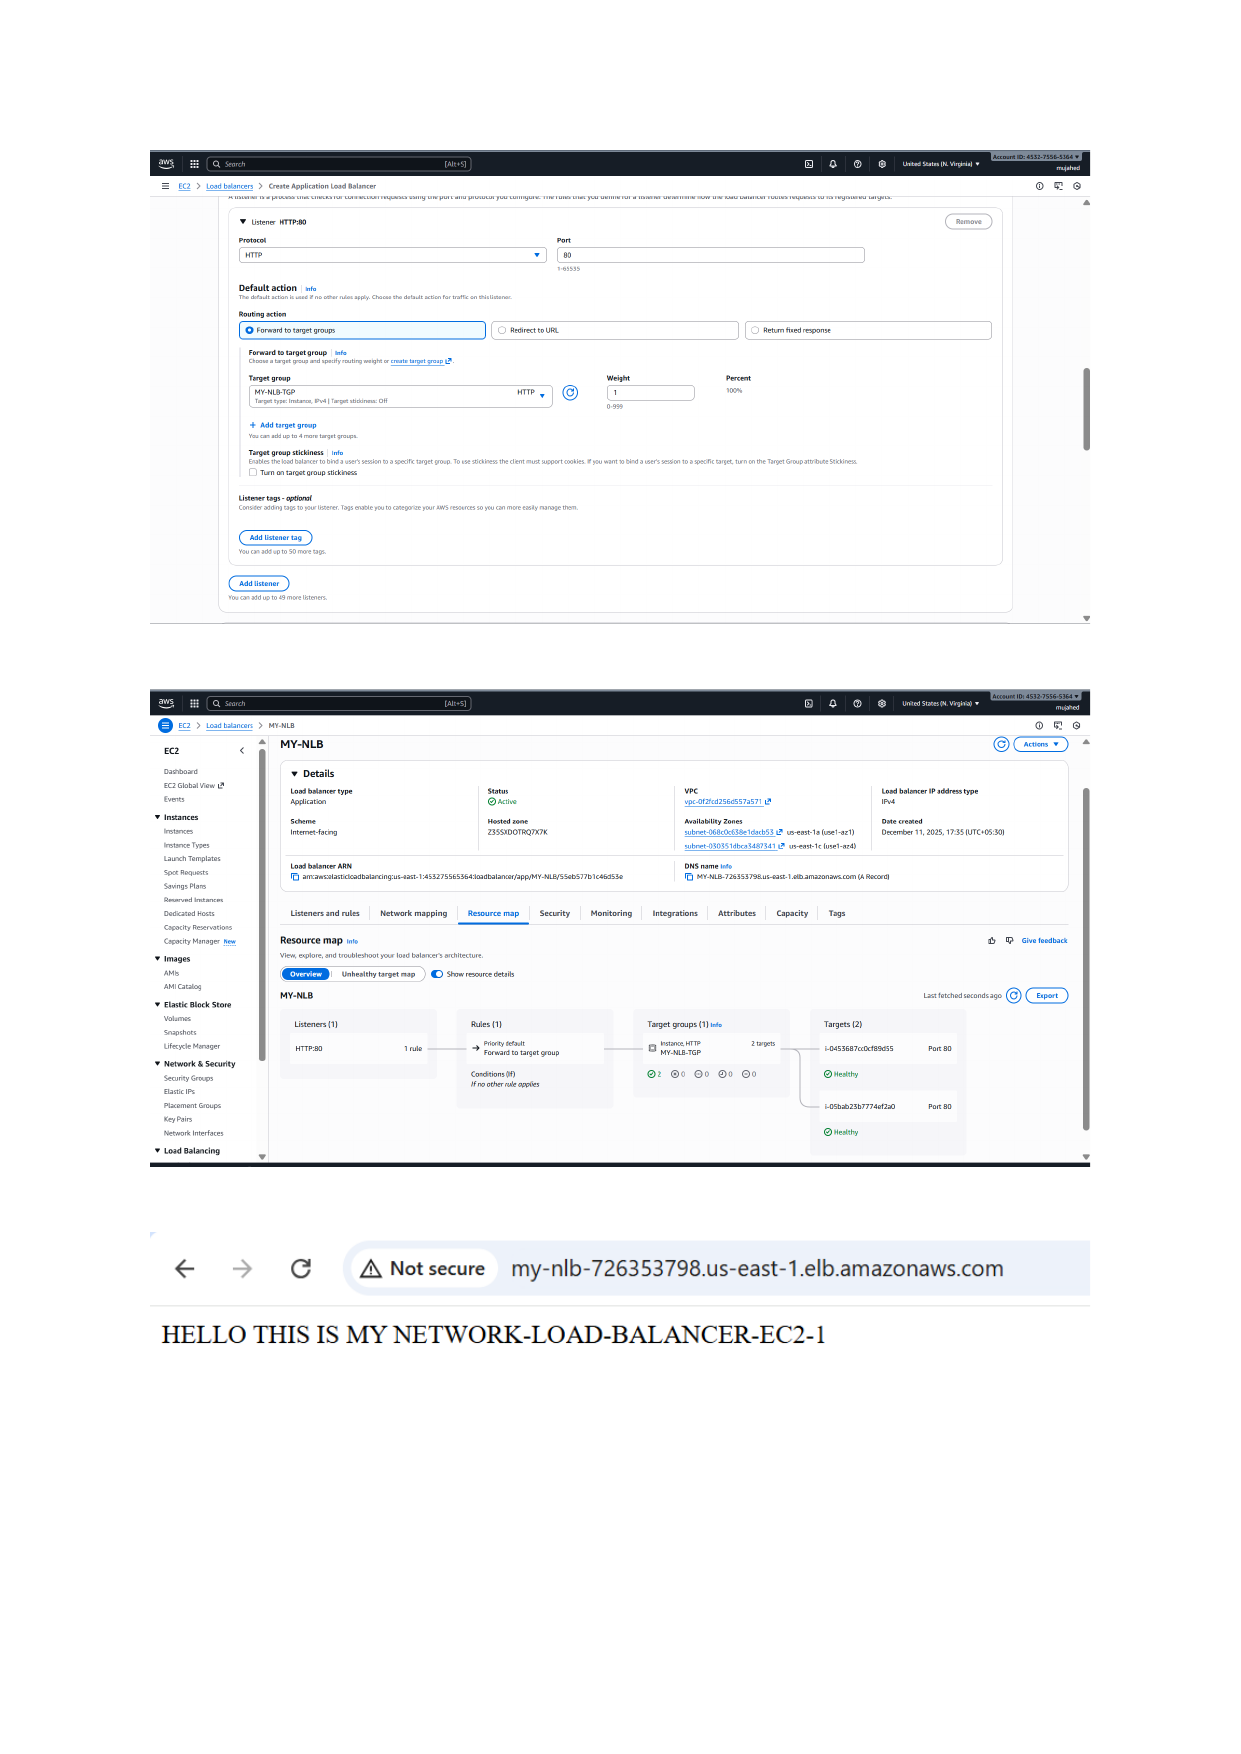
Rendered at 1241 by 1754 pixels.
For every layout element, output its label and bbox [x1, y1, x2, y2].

picture [150, 1232, 1091, 1411]
picture [150, 150, 1091, 624]
picture [150, 689, 1091, 1167]
